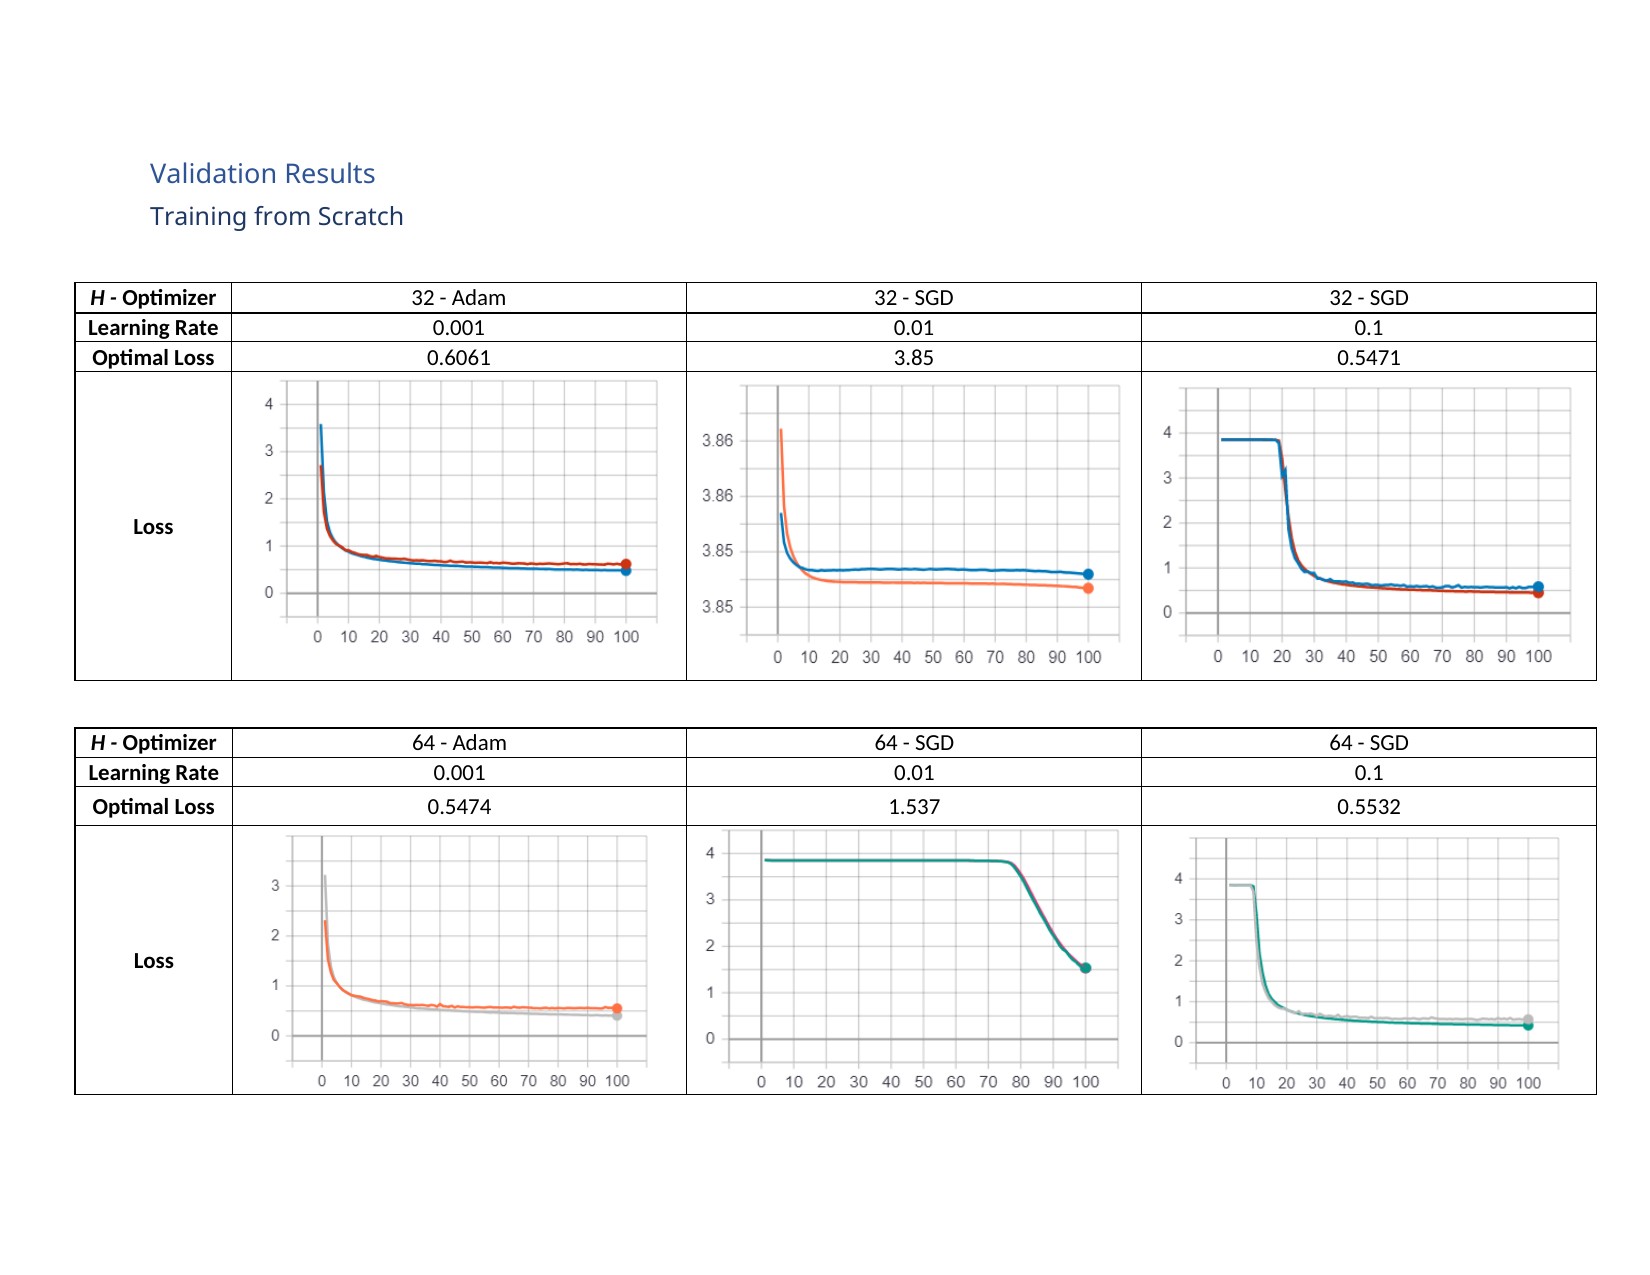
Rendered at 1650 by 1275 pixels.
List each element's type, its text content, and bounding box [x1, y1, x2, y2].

table_cell [687, 372, 1141, 679]
table_cell 0.01 [687, 758, 1141, 786]
table_header 32 - Adam [232, 283, 686, 312]
picture [259, 826, 660, 1094]
table_cell Optimal Loss [76, 342, 231, 371]
table_cell [233, 826, 259, 1094]
table_cell Learning Rate [76, 758, 232, 786]
table_cell Learning Rate [76, 314, 231, 341]
table_cell 0.1 [1142, 314, 1596, 341]
table_cell 0.5471 [1142, 342, 1596, 371]
table_cell [660, 826, 686, 1094]
table_cell [687, 826, 697, 1094]
table_header 32 - SGD [1142, 283, 1596, 312]
table_cell 3.85 [687, 342, 1141, 371]
table_cell [1142, 826, 1596, 1094]
table_header H - Optimizer [76, 283, 231, 312]
table_cell Loss [76, 826, 232, 1094]
table_cell 0.001 [233, 758, 686, 786]
table_cell 0.1 [1142, 758, 1596, 786]
picture [248, 372, 670, 652]
table_cell 0.5532 [1142, 787, 1596, 825]
table_header 32 - SGD [687, 283, 1141, 312]
subtitle Validation Results [150, 154, 1500, 191]
table_cell 0.001 [232, 314, 686, 341]
table_cell [232, 372, 686, 679]
table_cell Optimal Loss [76, 787, 232, 825]
table_cell 0.6061 [232, 342, 686, 371]
table_cell 1.537 [687, 787, 1141, 825]
table_cell 0.5474 [233, 787, 686, 825]
picture [697, 826, 1139, 1094]
table_cell [1142, 372, 1596, 679]
picture [697, 378, 1131, 674]
table_header H - Optimizer [76, 729, 232, 757]
table_cell Loss [76, 372, 231, 679]
picture [1171, 827, 1567, 1093]
table_header 64 - SGD [687, 729, 1141, 757]
table_header 64 - Adam [233, 729, 686, 757]
subtitle Training from Scratch [150, 198, 1500, 232]
table_header 64 - SGD [1142, 729, 1596, 757]
picture [1155, 378, 1583, 674]
table_cell 0.01 [687, 314, 1141, 341]
